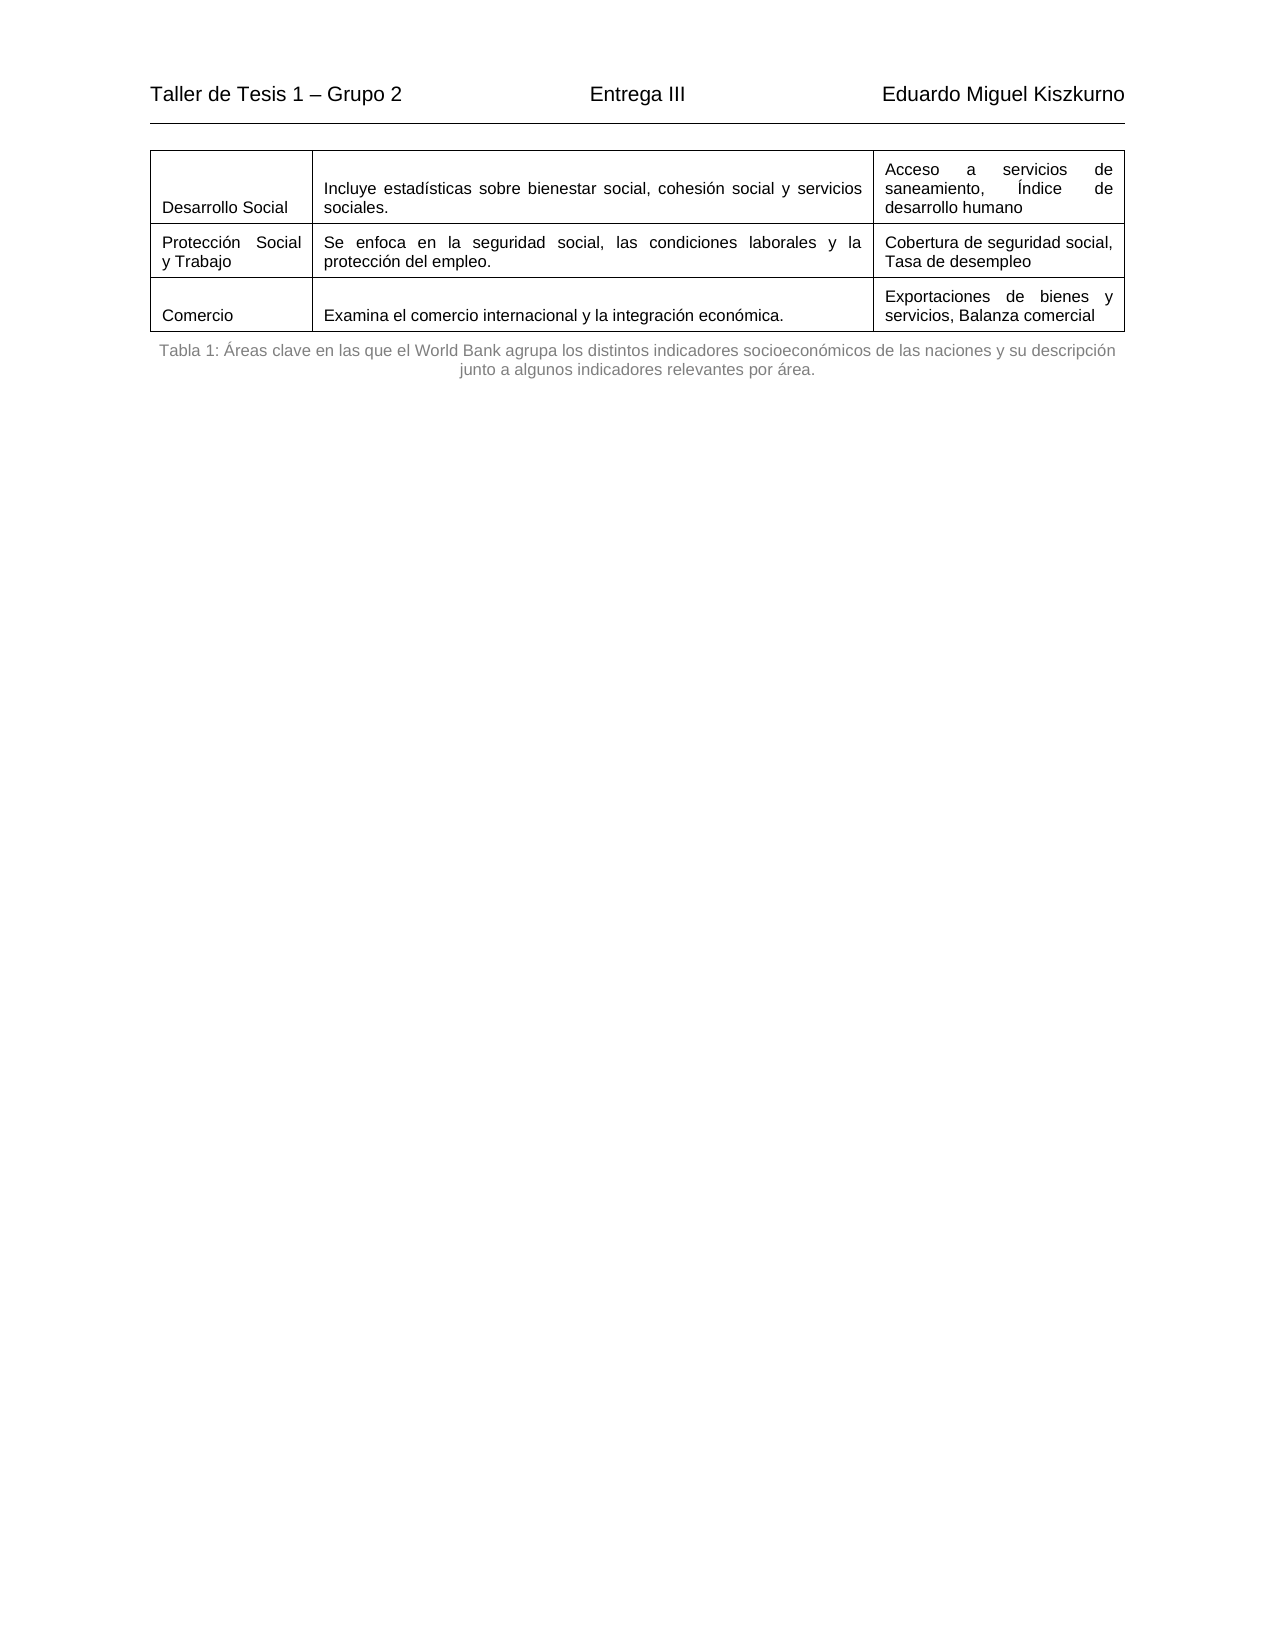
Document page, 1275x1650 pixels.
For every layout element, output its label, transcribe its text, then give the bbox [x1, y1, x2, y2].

table_cell Acceso a servicios de saneamiento, Índice de desarrollo humano [874, 151, 1124, 223]
table_cell Protección Social y Trabajo [151, 224, 312, 277]
table_cell Cobertura de seguridad social, Tasa de desempleo [874, 224, 1124, 277]
text Tabla 1: Áreas clave en las que el World Bank agrupa los distintos indicadores socioeconómicos de las naciones y su descripción junto a algunos indicadores relevantes por área. [150, 340, 1125, 379]
table_cell Se enfoca en la seguridad social, las condiciones laborales y la protección del empleo. [313, 224, 873, 277]
table_cell Examina el comercio internacional y la integración económica. [313, 278, 873, 331]
table_cell Exportaciones de bienes y servicios, Balanza comercial [874, 278, 1124, 331]
table_cell Incluye estadísticas sobre bienestar social, cohesión social y servicios sociales. [313, 151, 873, 223]
table_cell Comercio [151, 278, 312, 331]
table_cell Desarrollo Social [151, 151, 312, 223]
